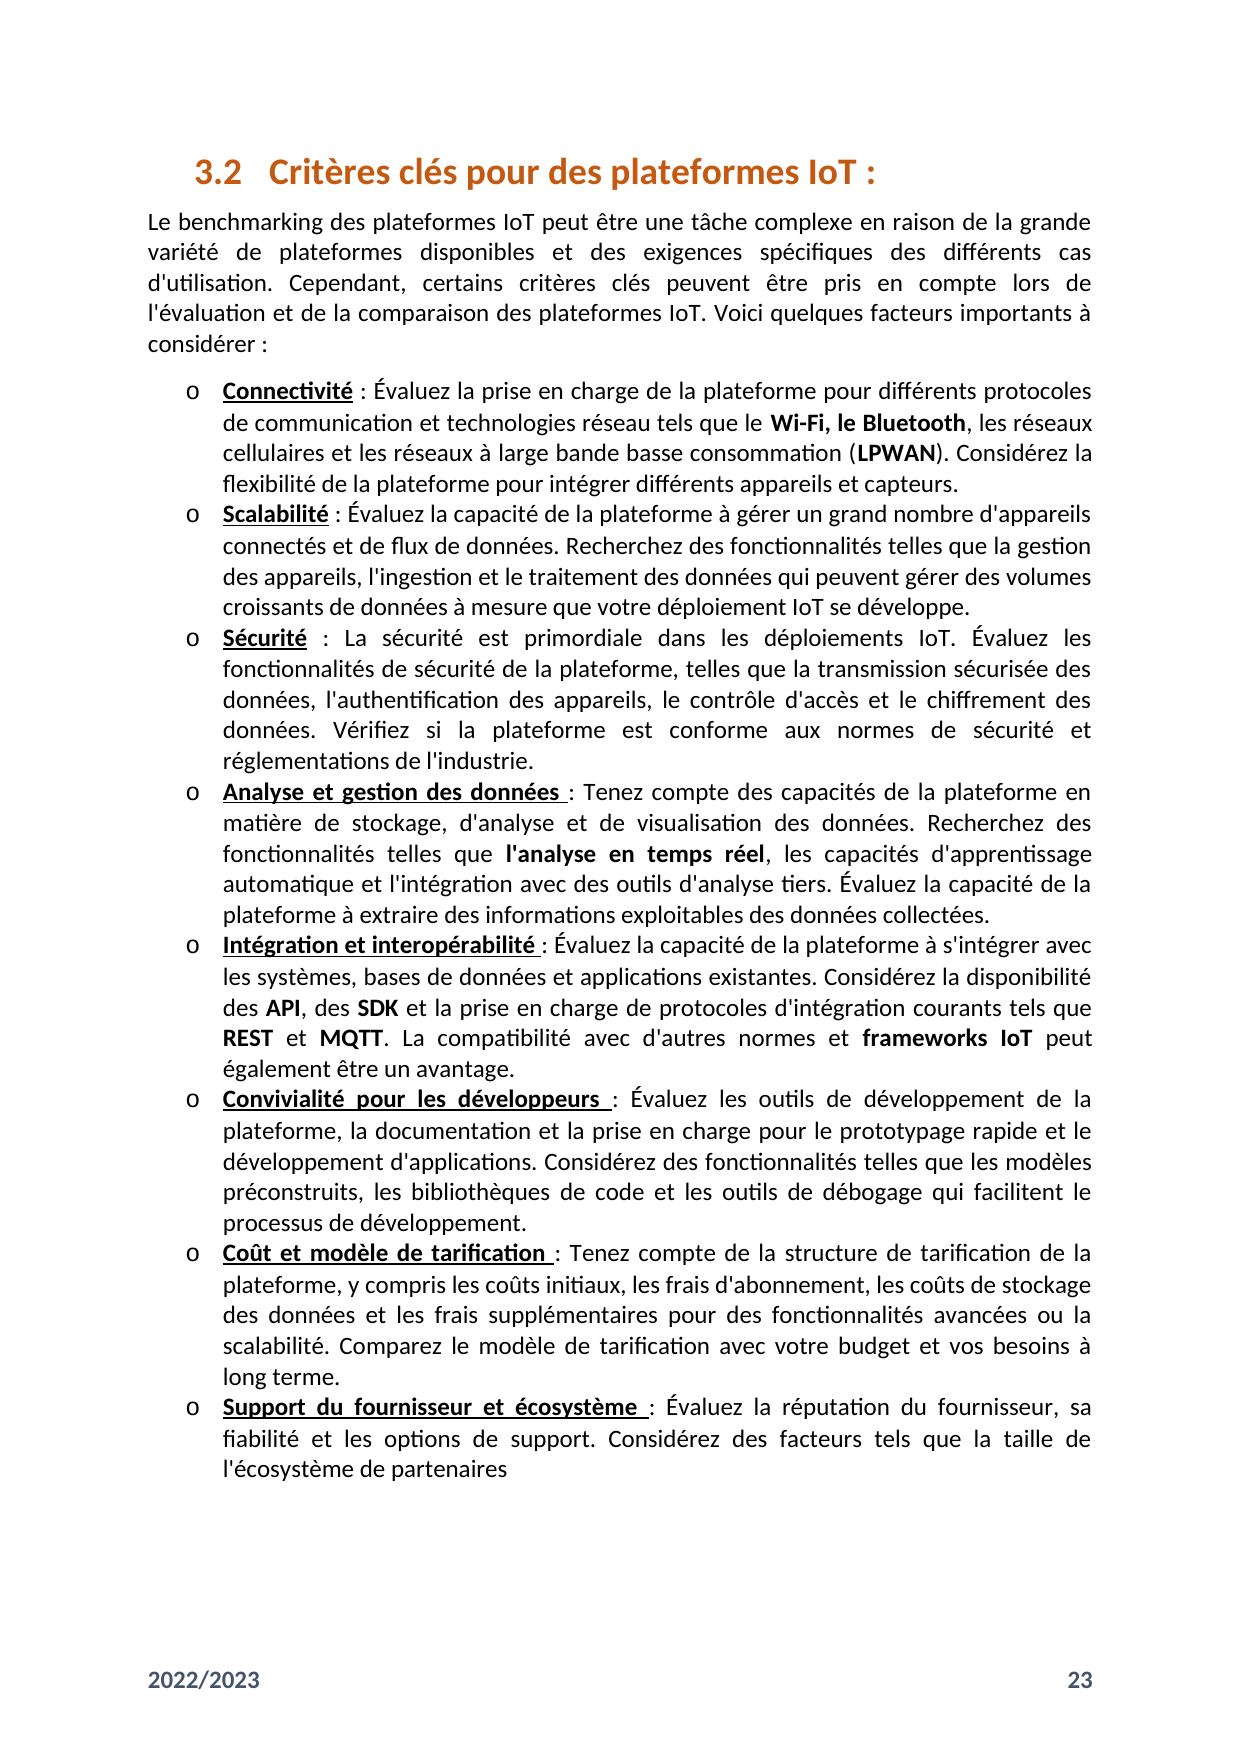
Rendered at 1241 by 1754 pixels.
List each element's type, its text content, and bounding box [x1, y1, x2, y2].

list Intégration et interopérabilité : Évaluez la capacité de la plateforme à s'intégrer avec les systèmes, bases de données et applications existantes. Considérez la disponibilité des API, des SDK et la prise en charge de protocoles d'intégration courants tels que REST et MQTT. La compatibilité avec d'autres normes et frameworks IoT peut également être un avantage. [185, 929, 1093, 1083]
text Le benchmarking des plateformes IoT peut être une tâche complexe en raison de la grande variété de plateformes disponibles et des exigences spécifiques des différents cas d'utilisation. Cependant, certains critères clés peuvent être pris en compte lors de l'évaluation et de la comparaison des plateformes IoT. Voici quelques facteurs importants à considérer : [148, 206, 1093, 358]
list Scalabilité : Évaluez la capacité de la plateforme à gérer un grand nombre d'appareils connectés et de flux de données. Recherchez des fonctionnalités telles que la gestion des appareils, l'ingestion et le traitement des données qui peuvent gérer des volumes croissants de données à mesure que votre déploiement IoT se développe. [185, 498, 1093, 622]
list Coût et modèle de tarification : Tenez compte de la structure de tarification de la plateforme, y compris les coûts initiaux, les frais d'abonnement, les coûts de stockage des données et les frais supplémentaires pour des fonctionnalités avancées ou la scalabilité. Comparez le modèle de tarification avec votre budget et vos besoins à long terme. [185, 1237, 1093, 1391]
list Analyse et gestion des données : Tenez compte des capacités de la plateforme en matière de stockage, d'analyse et de visualisation des données. Recherchez des fonctionnalités telles que l'analyse en temps réel, les capacités d'apprentissage automatique et l'intégration avec des outils d'analyse tiers. Évaluez la capacité de la plateforme à extraire des informations exploitables des données collectées. [185, 776, 1093, 929]
list Connectivité : Évaluez la prise en charge de la plateforme pour différents protocoles de communication et technologies réseau tels que le Wi-Fi, le Bluetooth, les réseaux cellulaires et les réseaux à large bande basse consommation (LPWAN). Considérez la flexibilité de la plateforme pour intégrer différents appareils et capteurs. [185, 375, 1093, 498]
list Sécurité : La sécurité est primordiale dans les déploiements IoT. Évaluez les fonctionnalités de sécurité de la plateforme, telles que la transmission sécurisée des données, l'authentification des appareils, le contrôle d'accès et le chiffrement des données. Vérifiez si la plateforme est conforme aux normes de sécurité et réglementations de l'industrie. [185, 622, 1093, 776]
subtitle Critères clés pour des plateformes IoT : [194, 148, 1093, 193]
list Support du fournisseur et écosystème : Évaluez la réputation du fournisseur, sa fiabilité et les options de support. Considérez des facteurs tels que la taille de l'écosystème de partenaires [185, 1391, 1093, 1484]
list Convivialité pour les développeurs : Évaluez les outils de développement de la plateforme, la documentation et la prise en charge pour le prototypage rapide et le développement d'applications. Considérez des fonctionnalités telles que les modèles préconstruits, les bibliothèques de code et les outils de débogage qui facilitent le processus de développement. [185, 1083, 1093, 1237]
